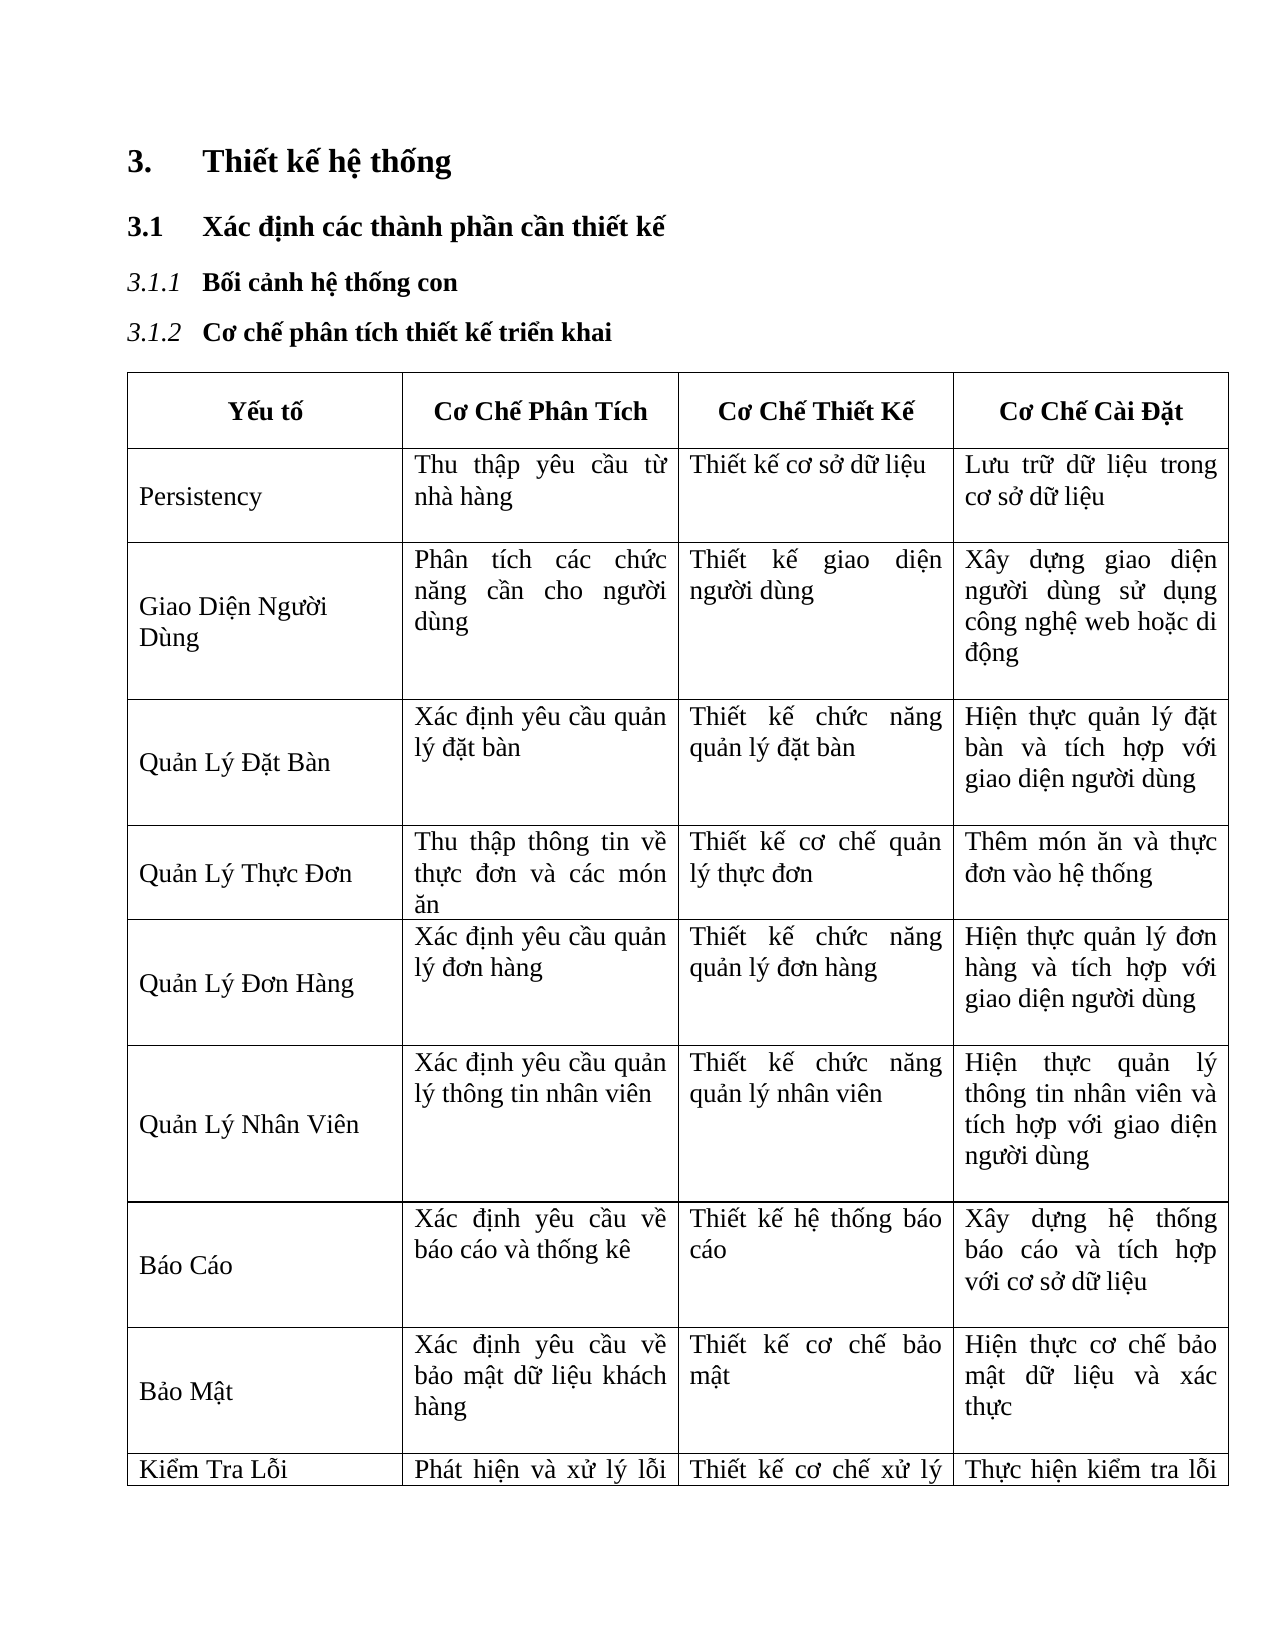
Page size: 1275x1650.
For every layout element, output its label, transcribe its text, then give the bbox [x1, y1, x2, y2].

table_cell Thiết kế chức năng quản lý nhân viên [679, 1046, 953, 1201]
table_cell Quản Lý Đặt Bàn [128, 700, 402, 824]
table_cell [954, 1454, 1228, 1485]
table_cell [679, 1454, 953, 1485]
table_cell Xác định yêu cầu quản lý đơn hàng [403, 920, 678, 1044]
table_cell Thiết kế chức năng quản lý đơn hàng [679, 920, 953, 1044]
subtitle Thiết kế hệ thống [127, 142, 1229, 180]
table_header Cơ Chế Thiết Kế [679, 373, 953, 448]
table_cell Quản Lý Đơn Hàng [128, 920, 402, 1044]
table_cell Hiện thực quản lý đơn hàng và tích hợp với giao diện người dùng [954, 920, 1228, 1044]
table_cell Thiết kế cơ chế quản lý thực đơn [679, 826, 953, 919]
table_cell Thiết kế cơ sở dữ liệu [679, 449, 953, 542]
table_cell Báo Cáo [128, 1203, 402, 1327]
table_header Cơ Chế Cài Đặt [954, 373, 1228, 448]
table_cell Hiện thực quản lý đặt bàn và tích hợp với giao diện người dùng [954, 700, 1228, 824]
table_cell Xác định yêu cầu quản lý đặt bàn [403, 700, 678, 824]
table_cell Hiện thực cơ chế bảo mật dữ liệu và xác thực [954, 1328, 1228, 1453]
subtitle Cơ chế phân tích thiết kế triển khai [127, 322, 1229, 347]
table_cell Lưu trữ dữ liệu trong cơ sở dữ liệu [954, 449, 1228, 542]
table_cell Thiết kế chức năng quản lý đặt bàn [679, 700, 953, 824]
table_cell Giao Diện Người Dùng [128, 543, 402, 699]
table_cell Thu thập thông tin về thực đơn và các món ăn [403, 826, 678, 919]
table_cell Quản Lý Nhân Viên [128, 1046, 402, 1201]
table_cell Thiết kế hệ thống báo cáo [679, 1203, 953, 1327]
table_cell Kiểm Tra Lỗi [128, 1454, 402, 1485]
table_cell Hiện thực quản lý thông tin nhân viên và tích hợp với giao diện người dùng [954, 1046, 1228, 1201]
table_cell Phân tích các chức năng cần cho người dùng [403, 543, 678, 699]
table_cell Xác định yêu cầu về báo cáo và thống kê [403, 1203, 678, 1327]
table_cell Persistency [128, 449, 402, 542]
table_cell Thêm món ăn và thực đơn vào hệ thống [954, 826, 1228, 919]
table_cell Thiết kế giao diện người dùng [679, 543, 953, 699]
table_cell Xác định yêu cầu quản lý thông tin nhân viên [403, 1046, 678, 1201]
table_cell Xác định yêu cầu về bảo mật dữ liệu khách hàng [403, 1328, 678, 1453]
table_cell Thiết kế cơ chế bảo mật [679, 1328, 953, 1453]
subtitle Bối cảnh hệ thống con [127, 272, 1229, 297]
table_cell Bảo Mật [128, 1328, 402, 1453]
table_cell Xây dựng giao diện người dùng sử dụng công nghệ web hoặc di động [954, 543, 1228, 699]
table_header Cơ Chế Phân Tích [403, 373, 678, 448]
table_cell Quản Lý Thực Đơn [128, 826, 402, 919]
table_cell Thu thập yêu cầu từ nhà hàng [403, 449, 678, 542]
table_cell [403, 1454, 678, 1485]
table_cell Xây dựng hệ thống báo cáo và tích hợp với cơ sở dữ liệu [954, 1203, 1228, 1327]
table_header Yếu tố [128, 373, 402, 448]
subtitle Xác định các thành phần cần thiết kế [127, 209, 1229, 243]
